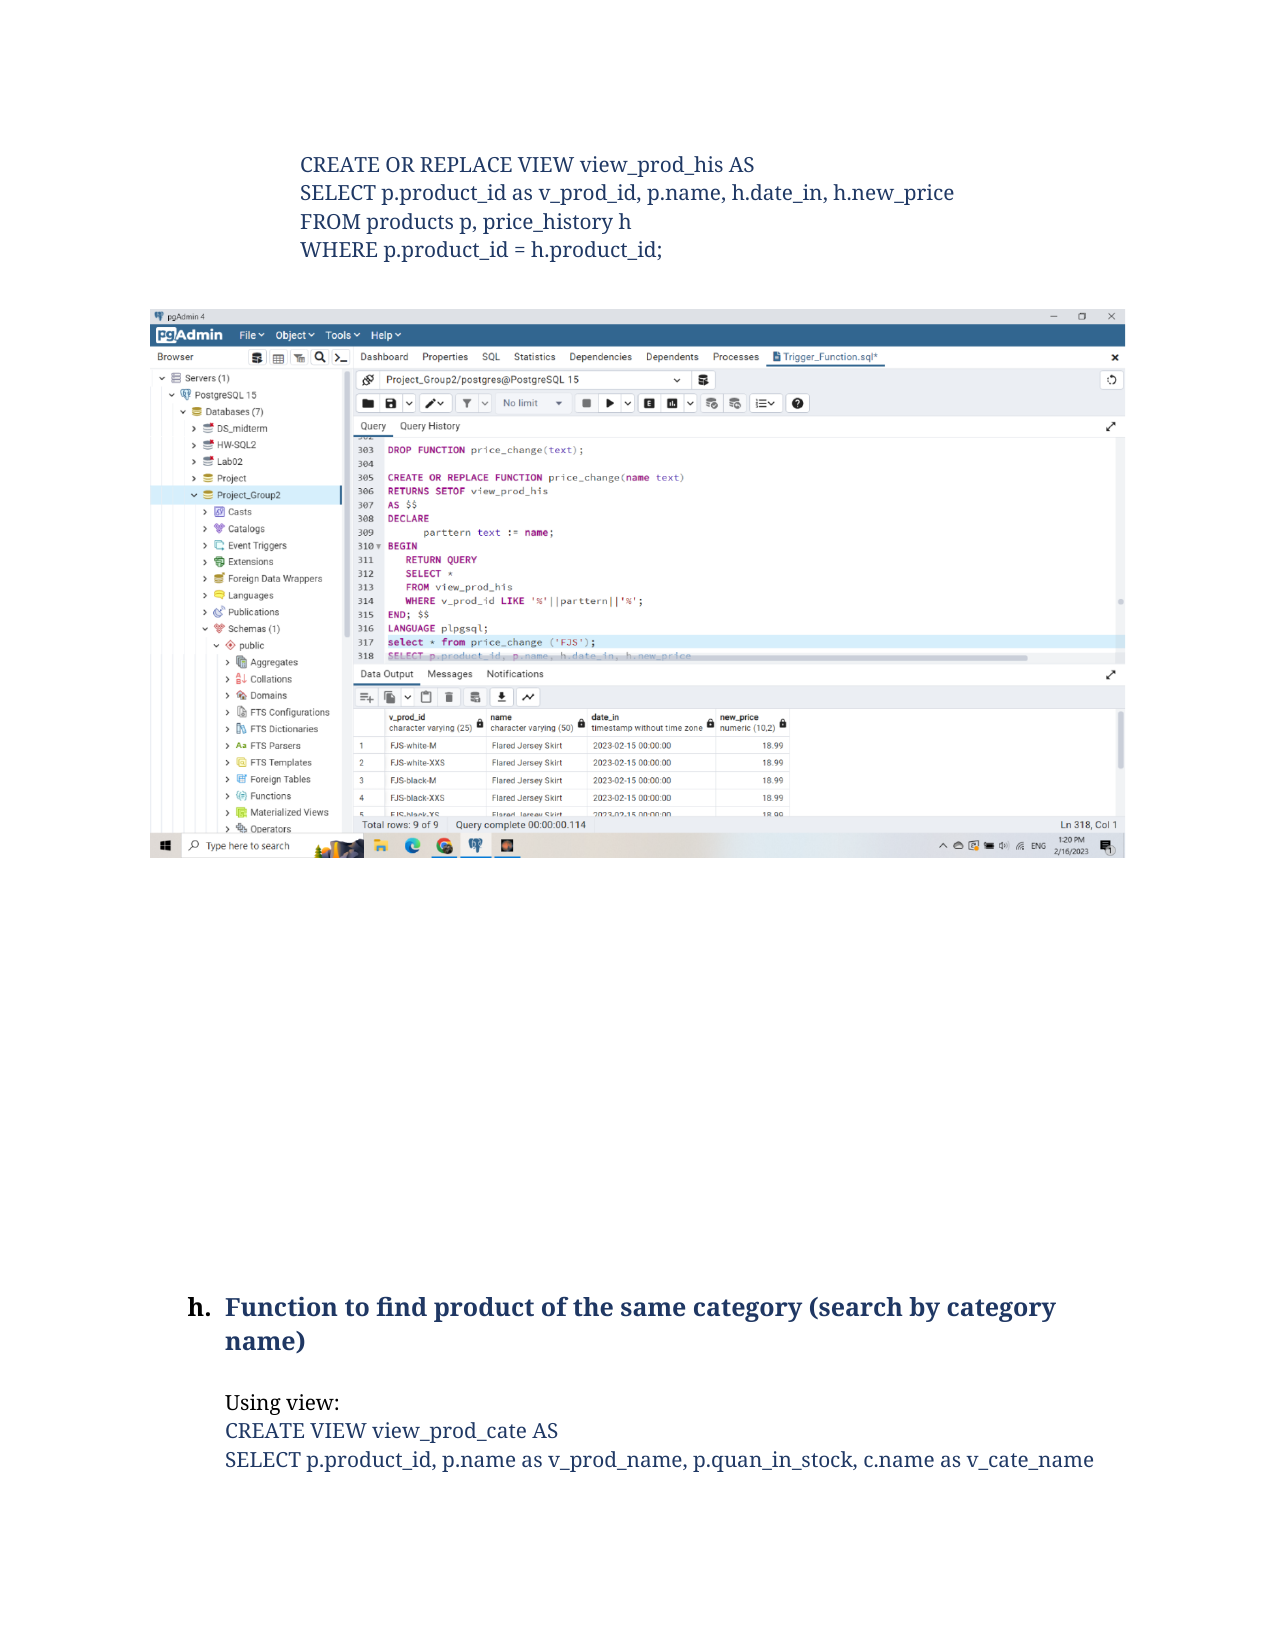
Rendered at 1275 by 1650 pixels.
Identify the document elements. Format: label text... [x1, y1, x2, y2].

text SELECT p.product_id as v_prod_id, p.name, h.date_in, h.new_price [300, 178, 1125, 207]
picture [150, 309, 1125, 858]
text SELECT p.product_id, p.name as v_prod_name, p.quan_in_stock, c.name as v_cate_name [225, 1445, 1125, 1473]
text FROM products p, price_history h [300, 207, 1125, 235]
text CREATE OR REPLACE VIEW view_prod_his AS [300, 150, 1125, 178]
text CREATE VIEW view_prod_cate AS [225, 1416, 1125, 1445]
text Using view: [225, 1388, 1125, 1416]
subtitle Function to find product of the same category (search by category name) [187, 1289, 1125, 1357]
text WHERE p.product_id = h.product_id; [300, 235, 1125, 264]
